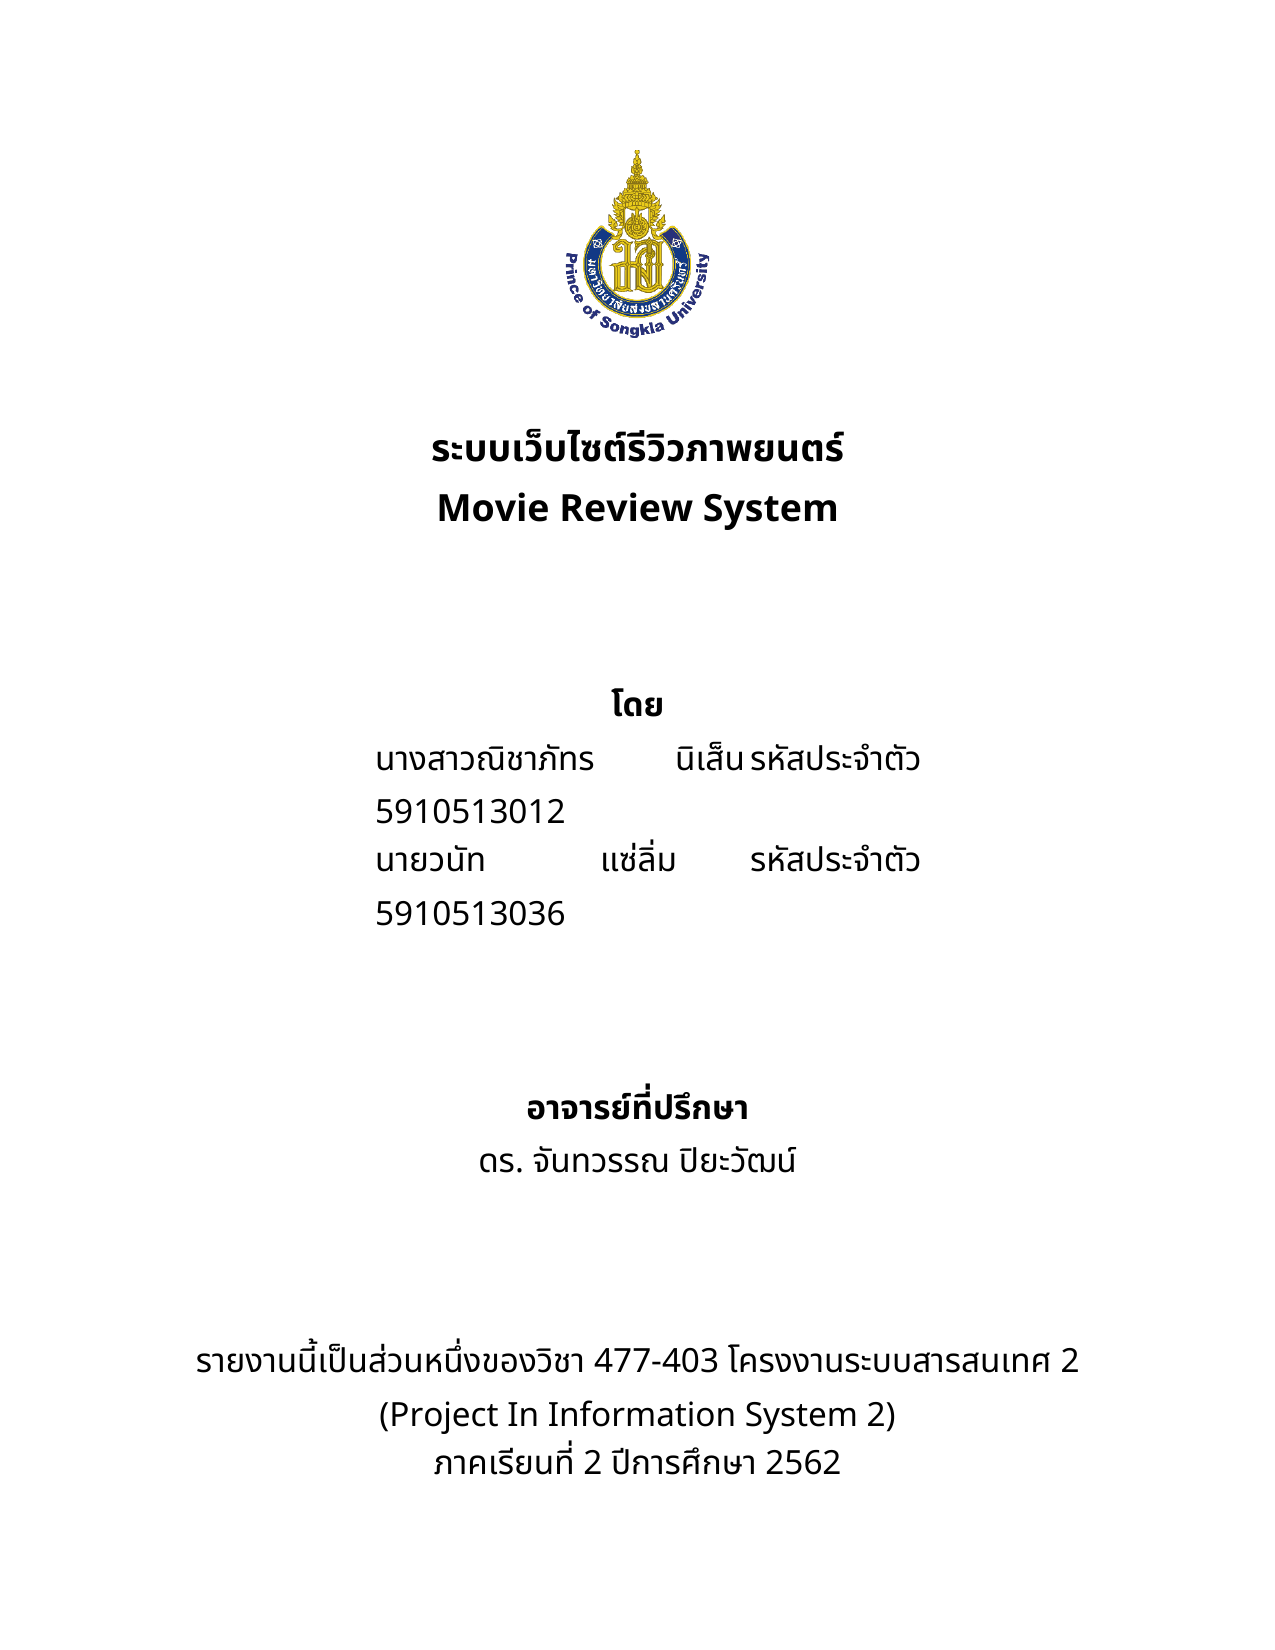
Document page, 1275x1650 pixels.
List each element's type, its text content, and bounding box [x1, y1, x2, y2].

text ระบบเว็บไซต์รีวิวภาพยนตร์ [150, 421, 1125, 478]
text (Project In Information System 2) [150, 1391, 1125, 1436]
text รายงานนี้เป็นส่วนหนึ่งของวิชา 477-403 โครงงานระบบสารสนเทศ 2 [150, 1337, 1125, 1388]
text โดย [150, 681, 1125, 732]
text ดร. จันทวรรณ ปิยะวัฒน์ [150, 1137, 1125, 1188]
picture [565, 150, 710, 338]
text อาจารย์ที่ปรึกษา [150, 1084, 1125, 1134]
text ภาคเรียนที่ 2 ปีการศึกษา 2562 [150, 1439, 1125, 1489]
text Movie Review System [150, 481, 1125, 532]
text นายวนัท แซ่ลิ่ม รหัสประจำตัว 5910513036 [300, 836, 1125, 935]
text นางสาวณิชาภัทร นิเส็น รหัสประจำตัว 5910513012 [300, 735, 1125, 833]
